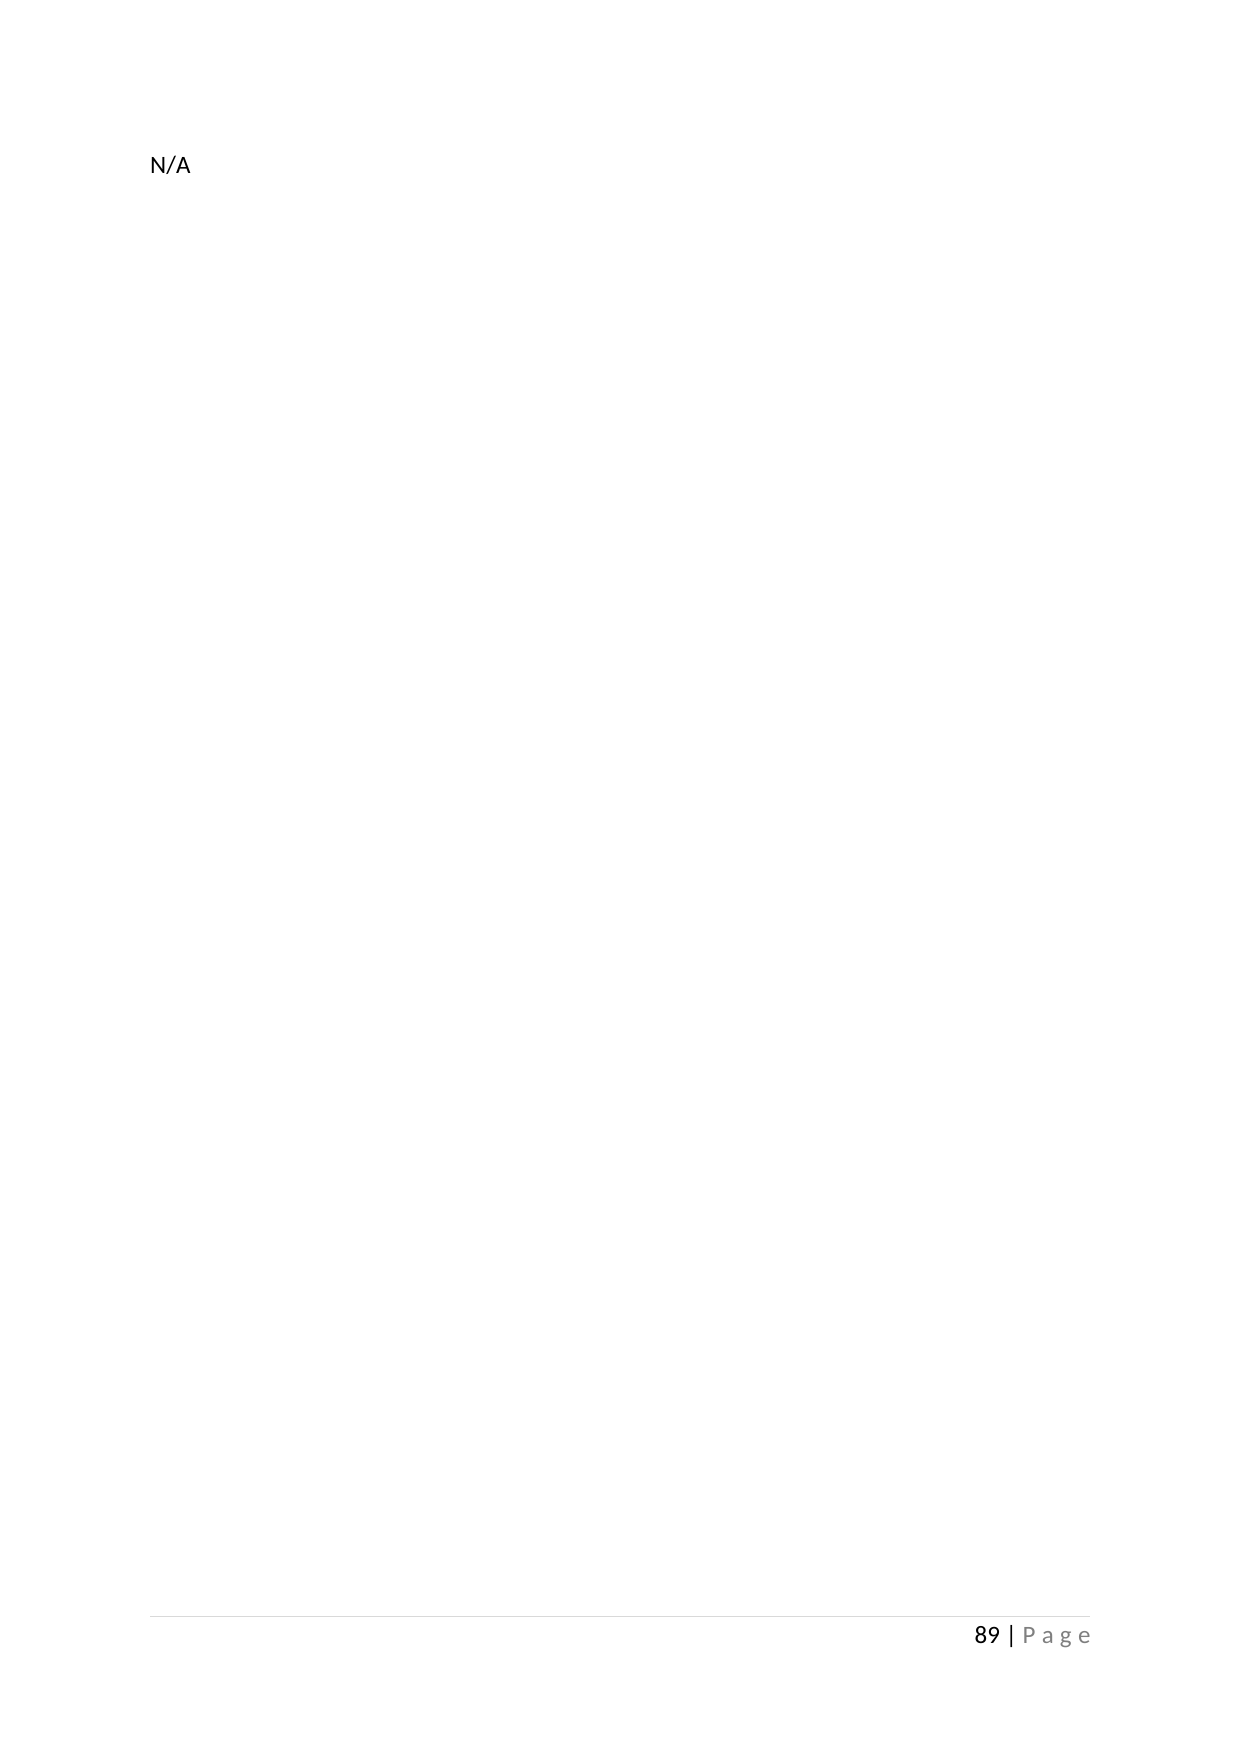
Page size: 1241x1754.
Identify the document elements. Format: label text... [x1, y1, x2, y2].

text N/A [150, 150, 1090, 179]
